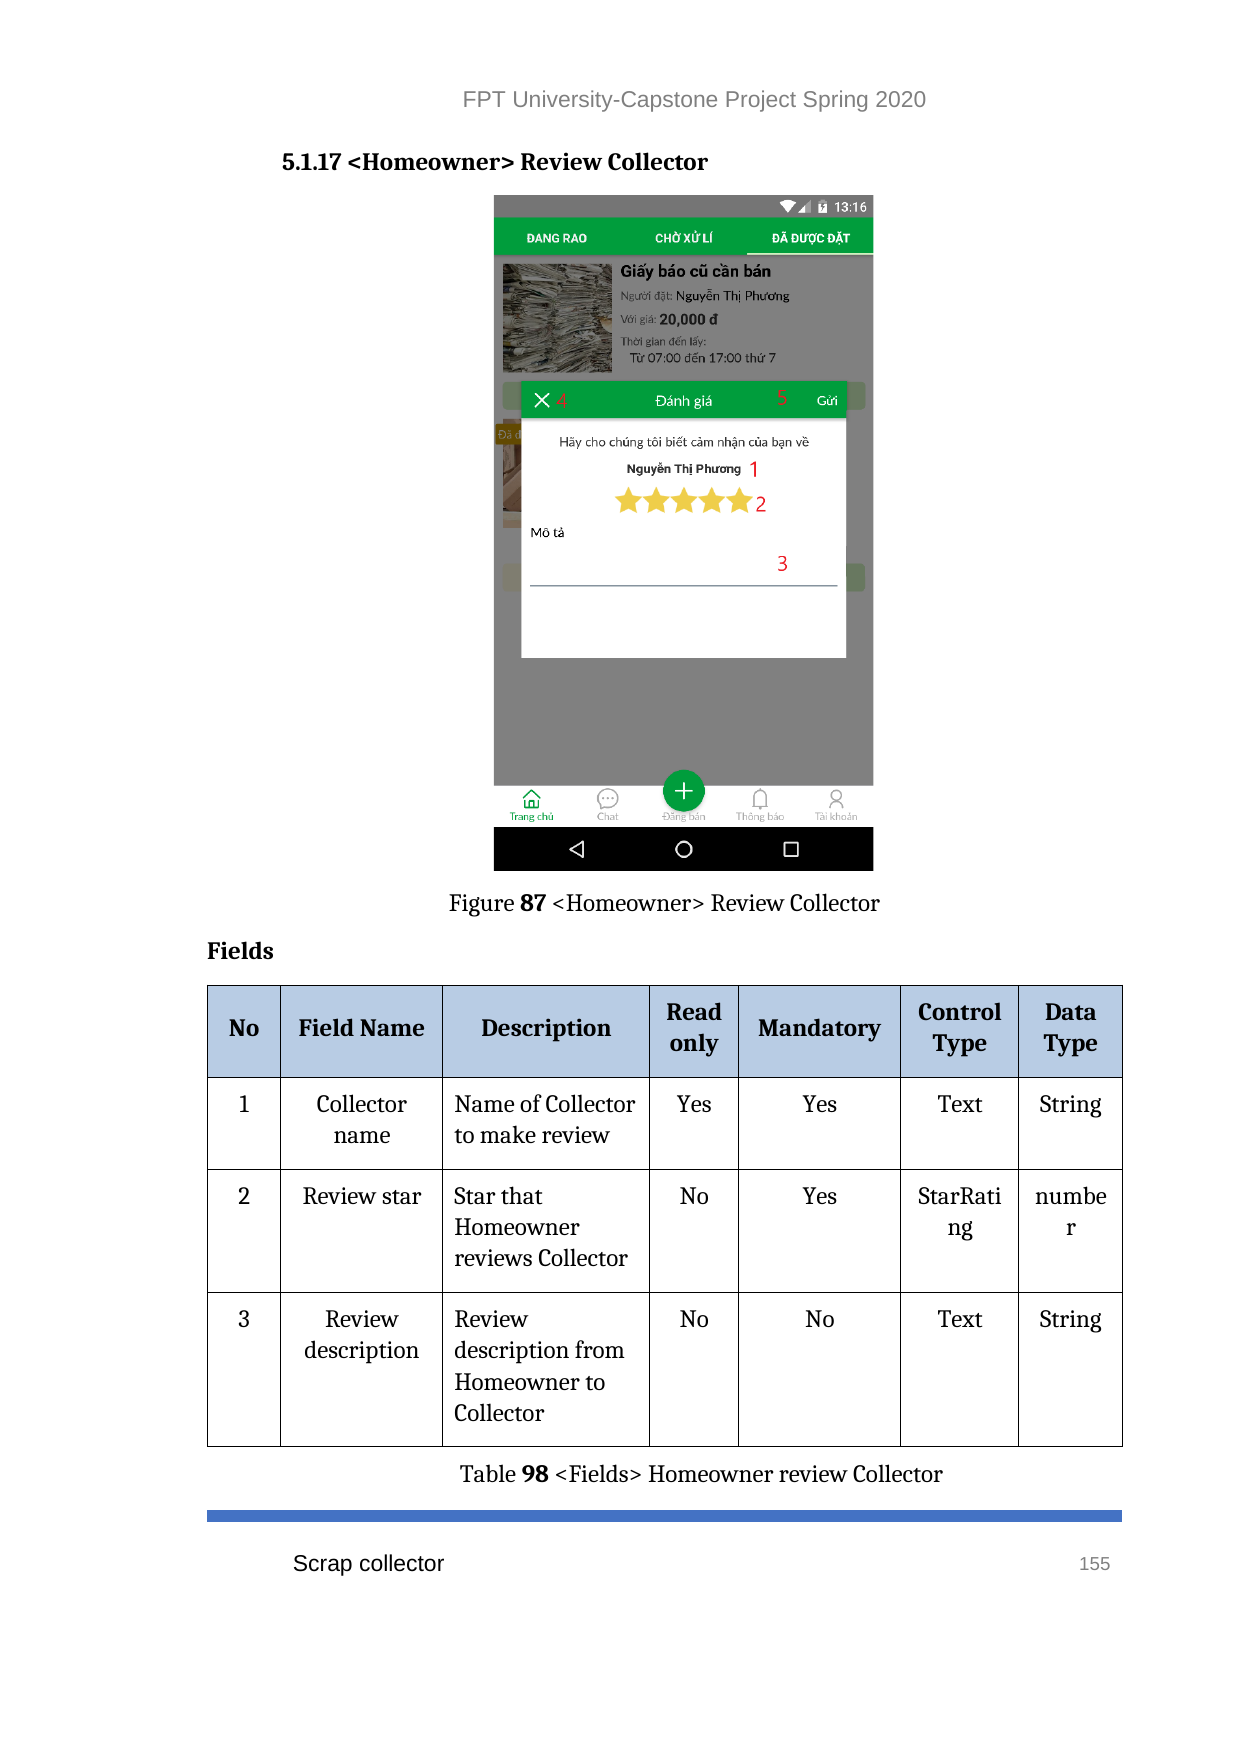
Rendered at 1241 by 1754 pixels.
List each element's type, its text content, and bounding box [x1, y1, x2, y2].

text Fields [207, 937, 1122, 966]
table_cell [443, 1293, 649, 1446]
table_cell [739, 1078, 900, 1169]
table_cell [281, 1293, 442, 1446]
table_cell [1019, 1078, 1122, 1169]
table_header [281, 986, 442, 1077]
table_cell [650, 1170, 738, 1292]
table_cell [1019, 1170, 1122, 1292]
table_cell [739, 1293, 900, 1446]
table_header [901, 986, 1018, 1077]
text Figure 87 <Homeowner> Review Collector [207, 889, 1122, 918]
picture [493, 195, 874, 871]
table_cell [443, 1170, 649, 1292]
text Table 98 <Fields> Homeowner review Collector [207, 1459, 1122, 1488]
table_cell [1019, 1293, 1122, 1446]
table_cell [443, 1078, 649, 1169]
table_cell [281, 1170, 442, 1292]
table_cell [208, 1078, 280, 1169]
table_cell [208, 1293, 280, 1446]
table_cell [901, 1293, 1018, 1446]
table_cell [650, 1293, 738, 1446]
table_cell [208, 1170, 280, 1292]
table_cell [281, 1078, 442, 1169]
subtitle 5.1.17 <Homeowner> Review Collector [282, 148, 1122, 176]
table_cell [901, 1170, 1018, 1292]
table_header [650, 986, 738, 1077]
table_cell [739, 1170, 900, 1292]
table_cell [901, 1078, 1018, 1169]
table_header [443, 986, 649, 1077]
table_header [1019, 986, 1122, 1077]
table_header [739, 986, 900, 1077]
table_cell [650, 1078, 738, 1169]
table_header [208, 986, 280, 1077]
